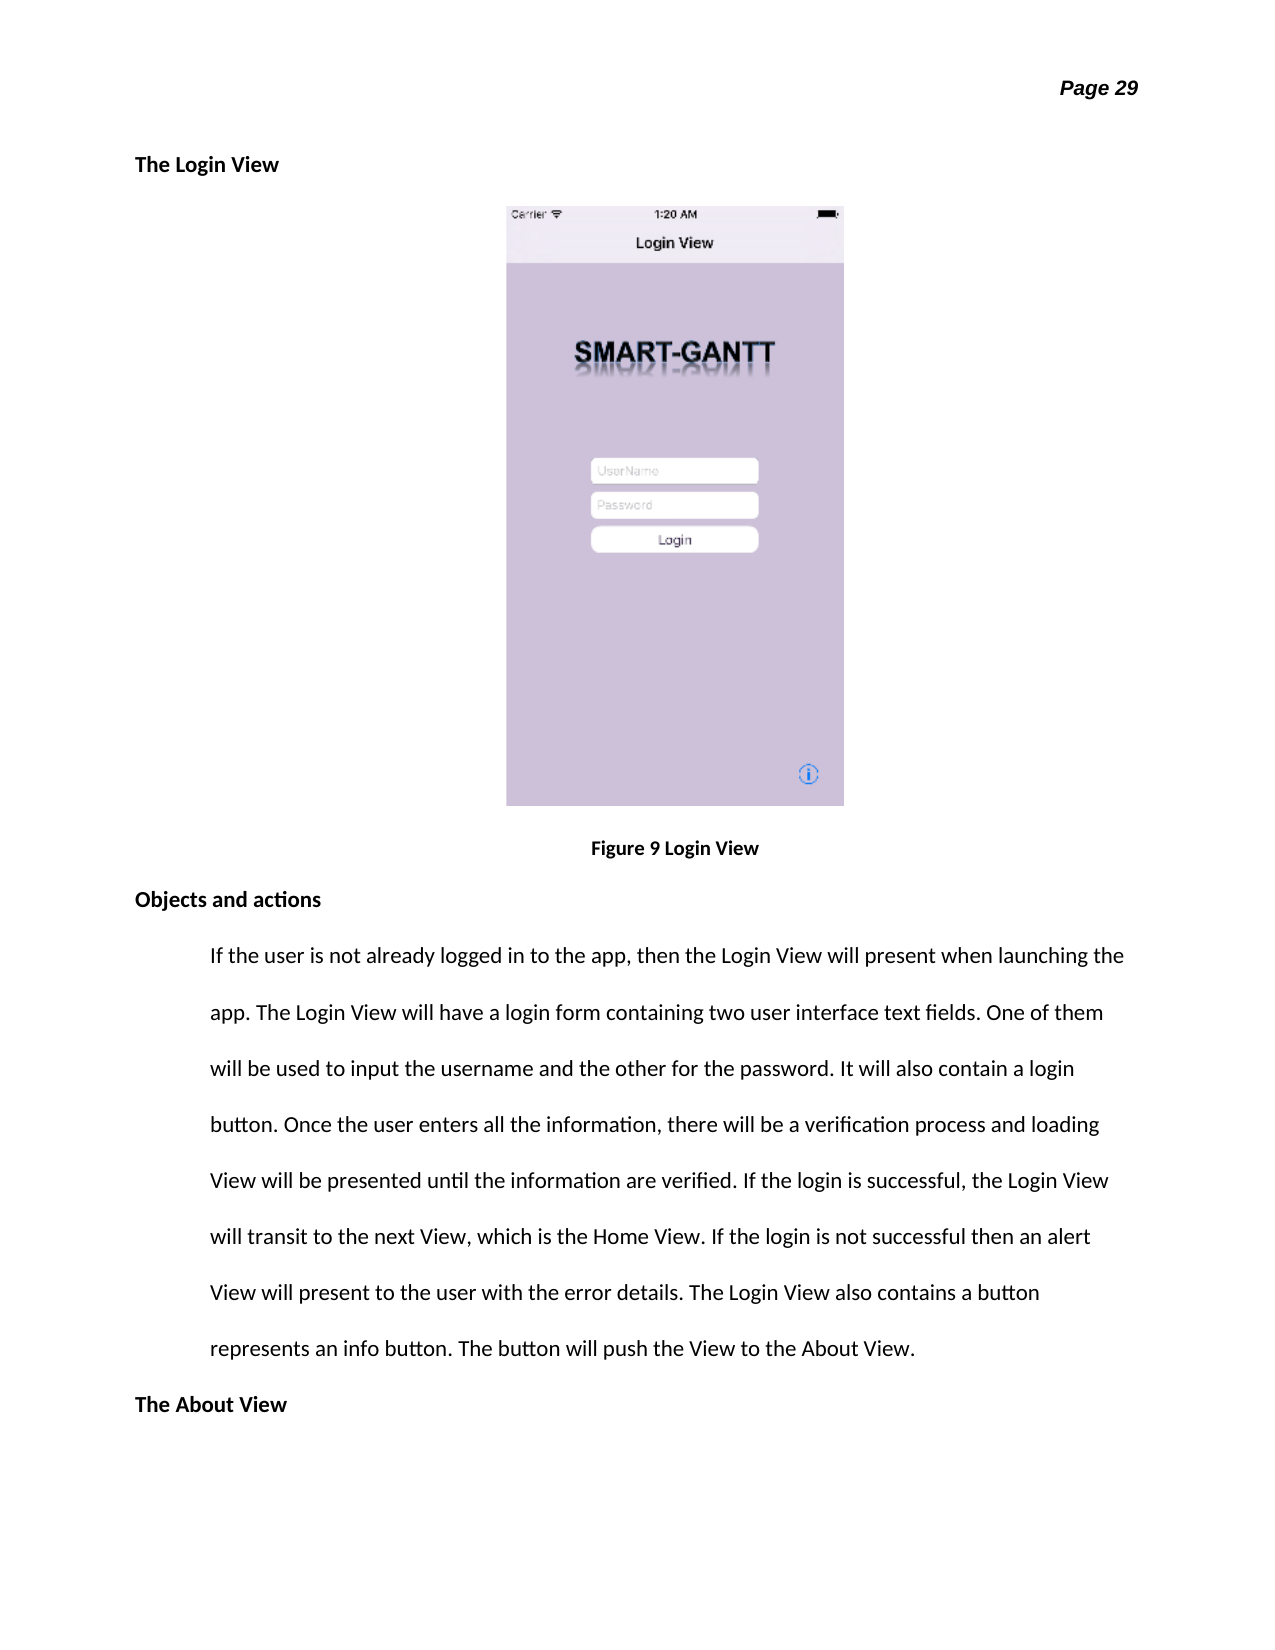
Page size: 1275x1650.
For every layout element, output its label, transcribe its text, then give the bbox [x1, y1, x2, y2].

text Objects and actions [135, 886, 1140, 914]
text Figure 9 Login View [135, 835, 1140, 860]
picture [506, 206, 844, 806]
text The Login View [135, 150, 1140, 178]
text The About View [135, 1390, 1140, 1418]
list If the user is not already logged in to the app, then the Login View will present when launching the app. The Login View will have a login form containing two user interface text fields. One of them will be used to input the username and the other for the password. It will also contain a login button. Once the user enters all the information, there will be a verification process and loading View will be presented until the information are verified. If the login is successful, the Login View will transit to the next View, which is the Home View. If the login is not successful then an alert View will present to the user with the error details. The Login View also contains a button represents an info button. The button will push the View to the About View. [210, 942, 1140, 1362]
